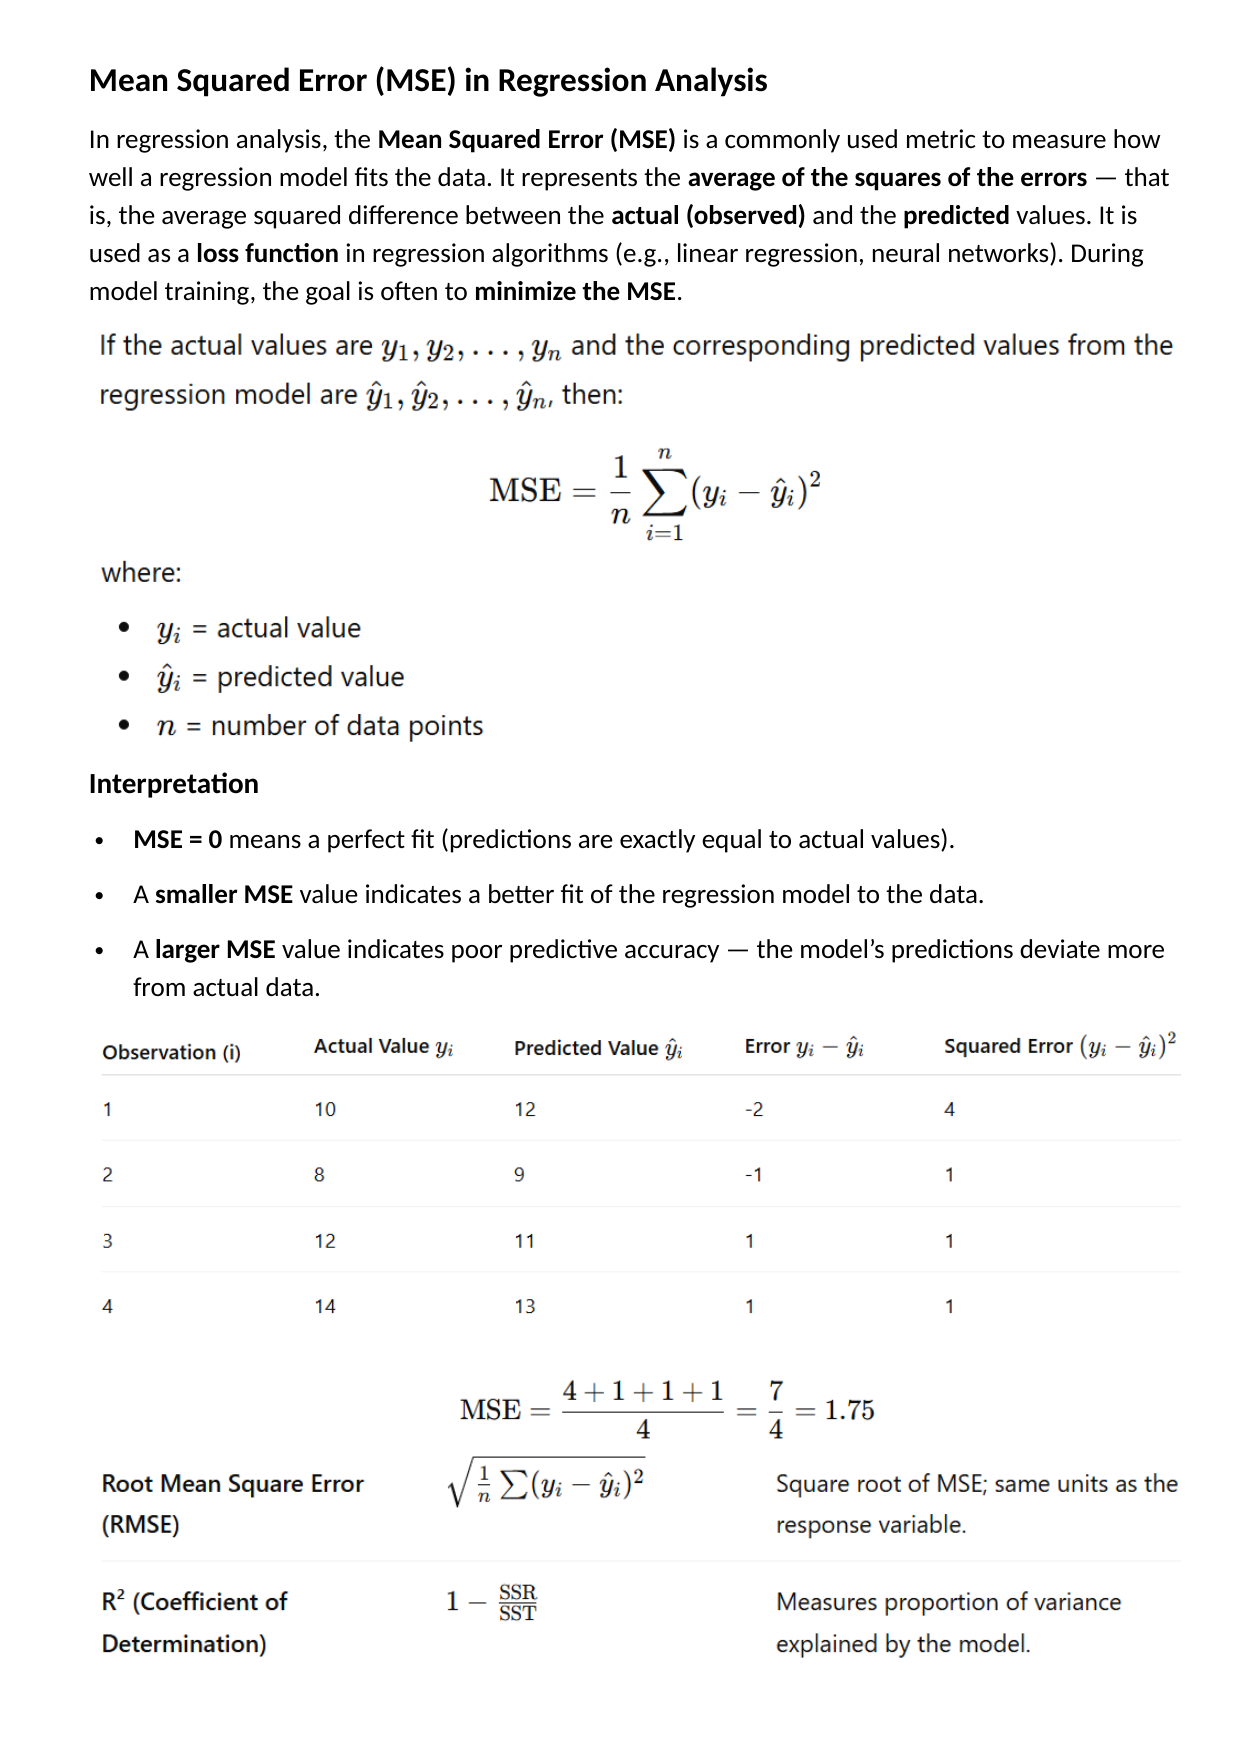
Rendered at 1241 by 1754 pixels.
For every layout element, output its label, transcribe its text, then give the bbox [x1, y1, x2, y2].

list A larger MSE value indicates poor predictive accuracy — the model’s predictions deviate more from actual data. [96, 932, 1181, 1003]
picture [88, 1451, 1182, 1661]
list MSE = 0 means a perfect fit (predictions are exactly equal to actual values). [96, 823, 1181, 856]
picture [88, 328, 1182, 548]
text Interpretation [89, 765, 1181, 801]
list A smaller MSE value indicates a better fit of the regression model to the data. [96, 877, 1181, 910]
text Mean Squared Error (MSE) in Regression Analysis [89, 59, 1181, 100]
picture [88, 552, 655, 744]
picture [88, 1024, 1182, 1447]
text In regression analysis, the Mean Squared Error (MSE) is a commonly used metric to measure how well a regression model fits the data. It represents the average of the squares of the errors — that is, the average squared difference between the actual (observed) and the predicted values. It is used as a loss function in regression algorithms (e.g., linear regression, neural networks). During model training, the goal is often to minimize the MSE. [89, 123, 1181, 307]
